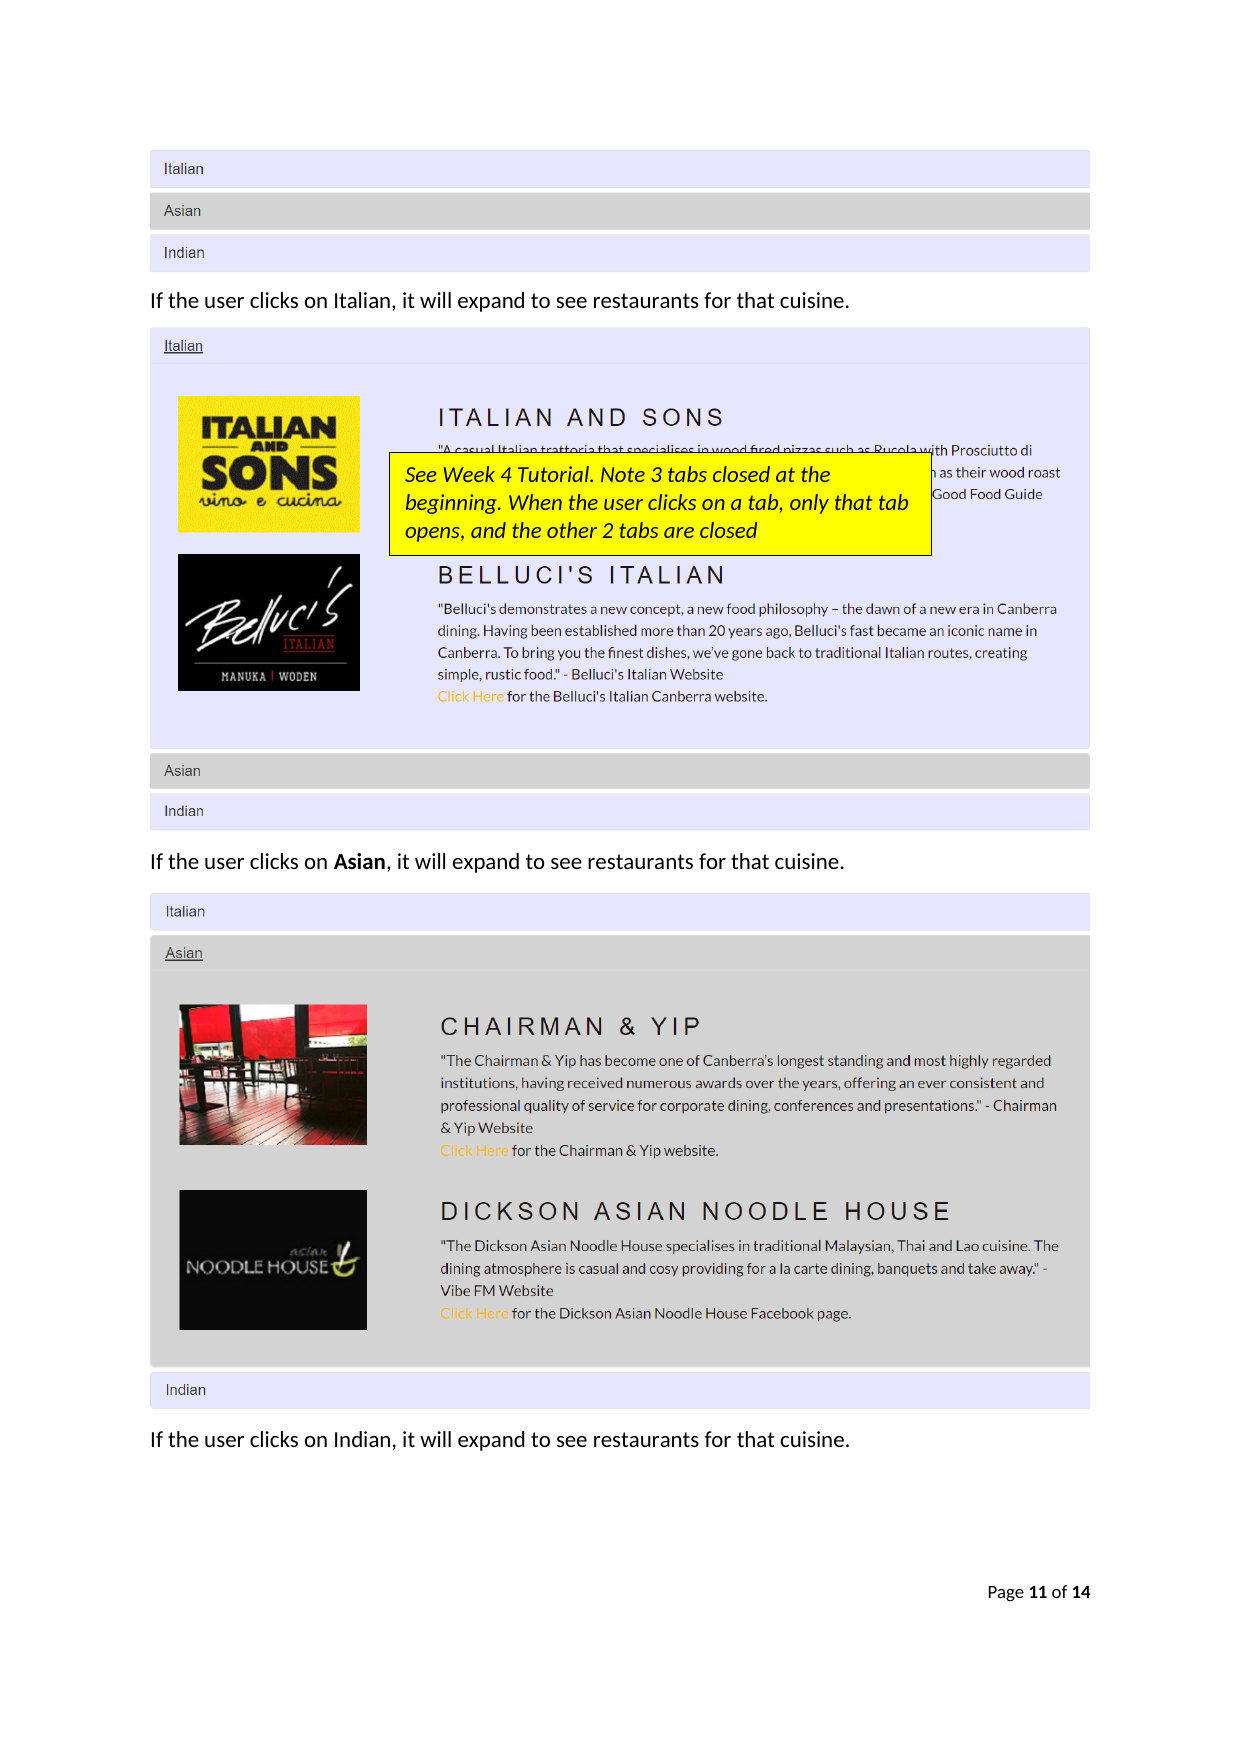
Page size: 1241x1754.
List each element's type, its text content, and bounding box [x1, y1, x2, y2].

picture [150, 150, 1091, 274]
picture [150, 326, 1091, 835]
picture [150, 887, 1091, 1413]
text If the user clicks on Italian, it will expand to see restaurants for that cuisine. [150, 286, 1090, 314]
text If the user clicks on Asian, it will expand to see restaurants for that cuisine. [150, 847, 1090, 875]
text If the user clicks on Indian, it will expand to see restaurants for that cuisine. [150, 1425, 1090, 1453]
